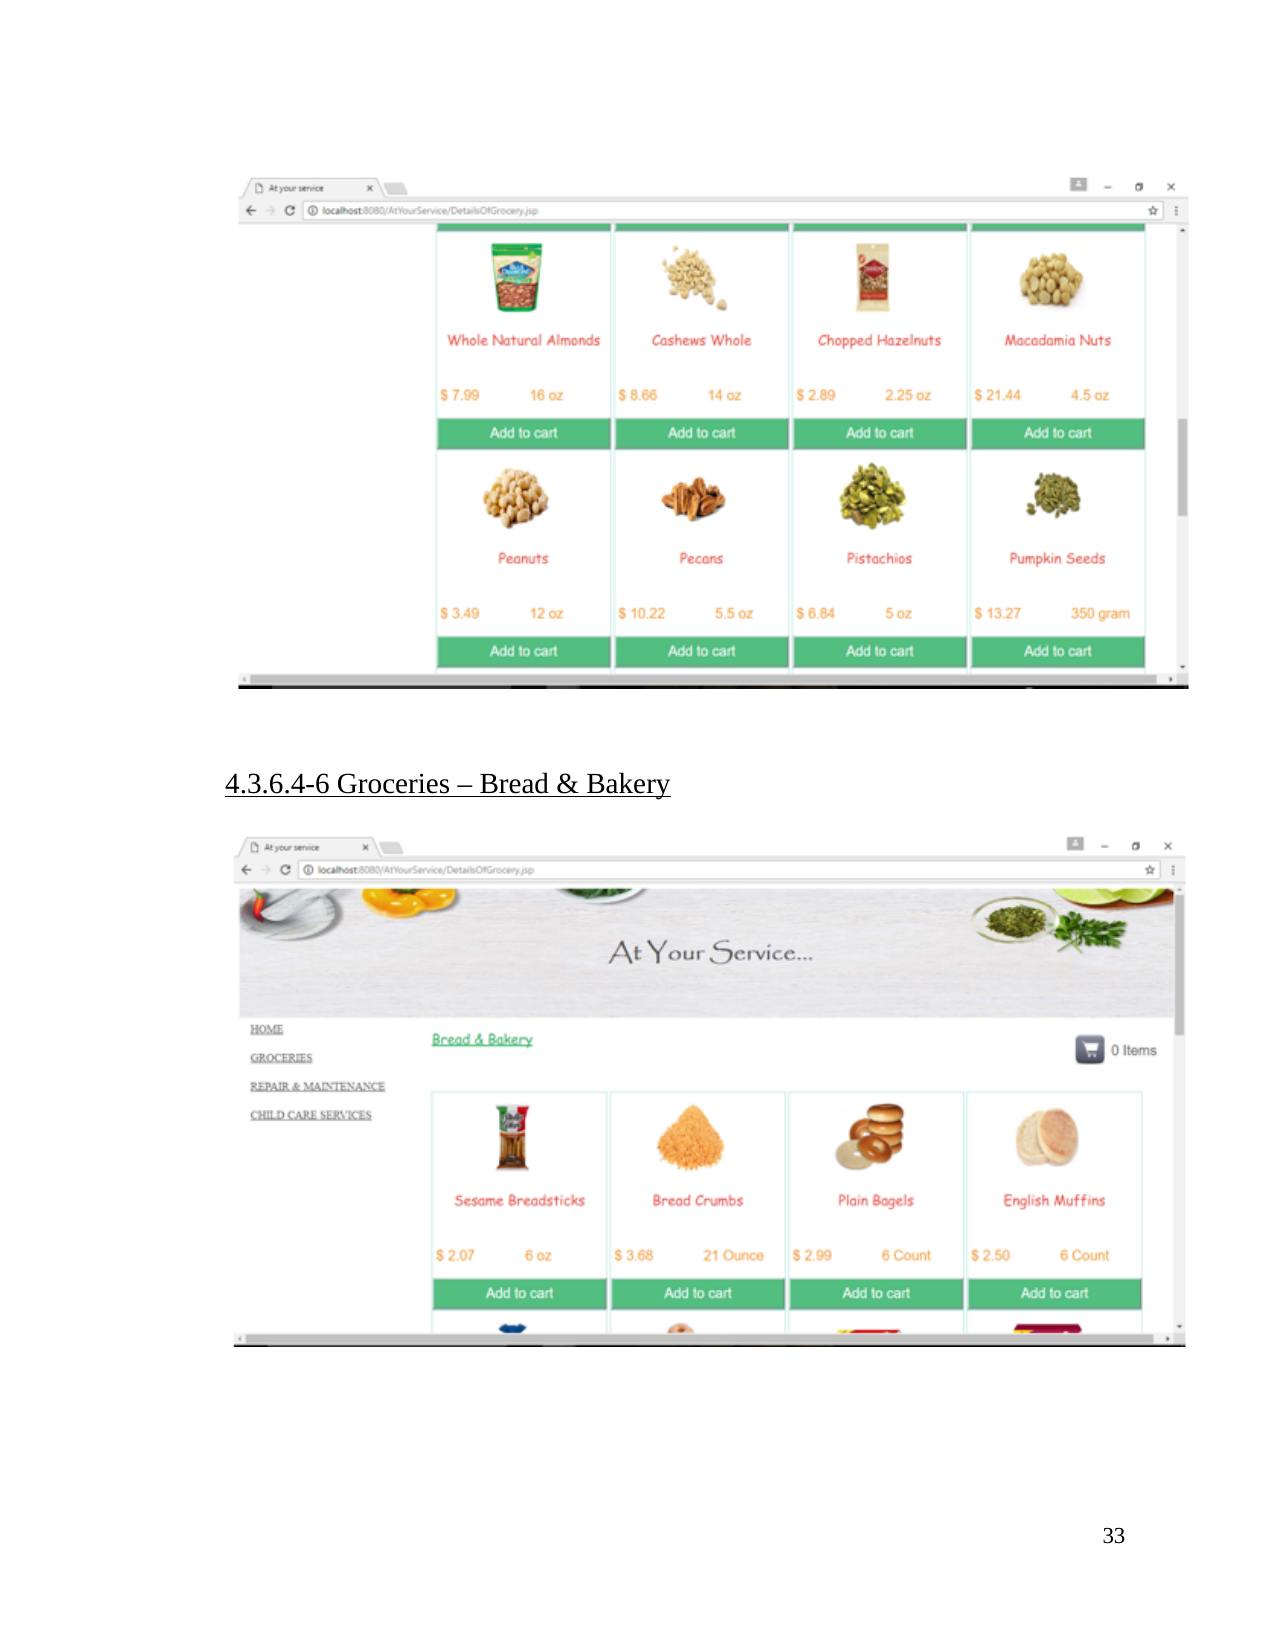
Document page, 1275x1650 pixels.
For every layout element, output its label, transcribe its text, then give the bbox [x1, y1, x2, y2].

picture [225, 822, 1200, 1347]
text 4.3.6.4-6 Groceries – Bread & Bakery [150, 767, 1125, 800]
picture [225, 150, 1200, 689]
